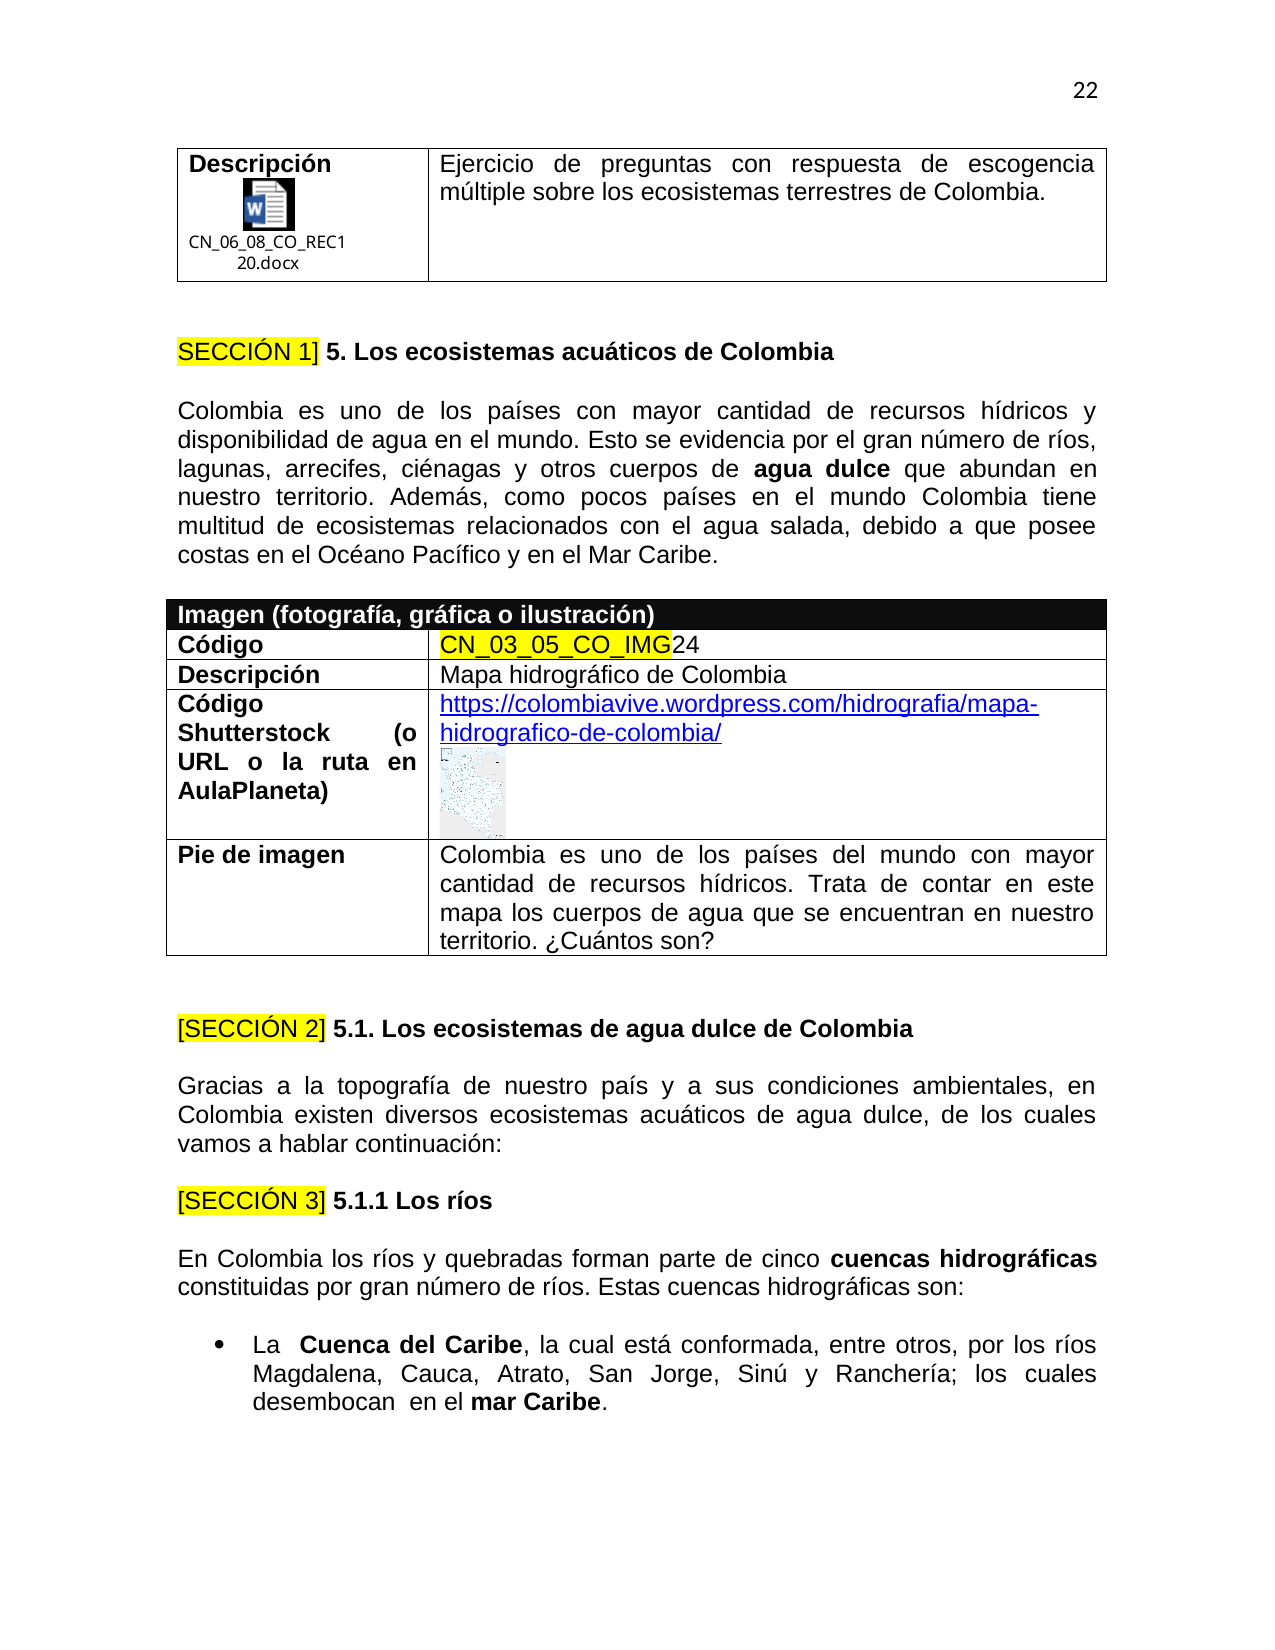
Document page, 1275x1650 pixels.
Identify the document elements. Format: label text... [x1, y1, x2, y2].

text SECCIÓN 1] 5. Los ecosistemas acuáticos de Colombia [319, 337, 1098, 366]
picture [439, 747, 506, 839]
table_cell Descripción [167, 660, 428, 688]
text Gracias a la topografía de nuestro país y a sus condiciones ambientales, en Colombia existen diversos ecosistemas acuáticos de agua dulce, de los cuales vamos a hablar continuación: [177, 1071, 1098, 1157]
table_cell Colombia es uno de los países del mundo con mayor cantidad de recursos hídricos. Trata de contar en este mapa los cuerpos de agua que se encuentran en nuestro territorio. ¿Cuántos son? [429, 840, 1106, 955]
table_cell Código Shutterstock (o URL o la ruta en AulaPlaneta) [167, 690, 428, 839]
table_cell Código [167, 630, 428, 659]
table_header Imagen (fotografía, gráfica o ilustración) [167, 600, 1106, 629]
text [SECCIÓN 3] 5.1.1 Los ríos [326, 1186, 1098, 1215]
table_cell CN_03_05_CO_IMG24 [672, 630, 1106, 659]
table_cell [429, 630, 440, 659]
text En Colombia los ríos y quebradas forman parte de cinco cuencas hidrográficas constituidas por gran número de ríos. Estas cuencas hidrográficas son: [177, 1243, 1098, 1301]
table_cell Descripción [178, 149, 428, 281]
text [SECCIÓN 2] 5.1. Los ecosistemas de agua dulce de Colombia [177, 1013, 1098, 1042]
text Colombia es uno de los países con mayor cantidad de recursos hídricos y disponibilidad de agua en el mundo. Esto se evidencia por el gran número de ríos, lagunas, arrecifes, ciénagas y otros cuerpos de agua dulce que abundan en nuestro territorio. Además, como pocos países en el mundo Colombia tiene multitud de ecosistemas relacionados con el agua salada, debido a que posee costas en el Océano Pacífico y en el Mar Caribe. [177, 396, 1098, 568]
table_cell Pie de imagen [167, 840, 428, 955]
list La Cuenca del Caribe, la cual está conformada, entre otros, por los ríos Magdalena, Cauca, Atrato, San Jorge, Sinú y Ranchería; los cuales desembocan en el mar Caribe. [215, 1330, 1098, 1416]
table_cell Ejercicio de preguntas con respuesta de escogencia múltiple sobre los ecosistemas terrestres de Colombia. [429, 149, 1106, 281]
table_cell Mapa hidrográfico de Colombia [429, 660, 1106, 688]
table_cell https://colombiavive.wordpress.com/hidrografia/mapa-hidrografico-de-colombia/ [429, 690, 1106, 839]
